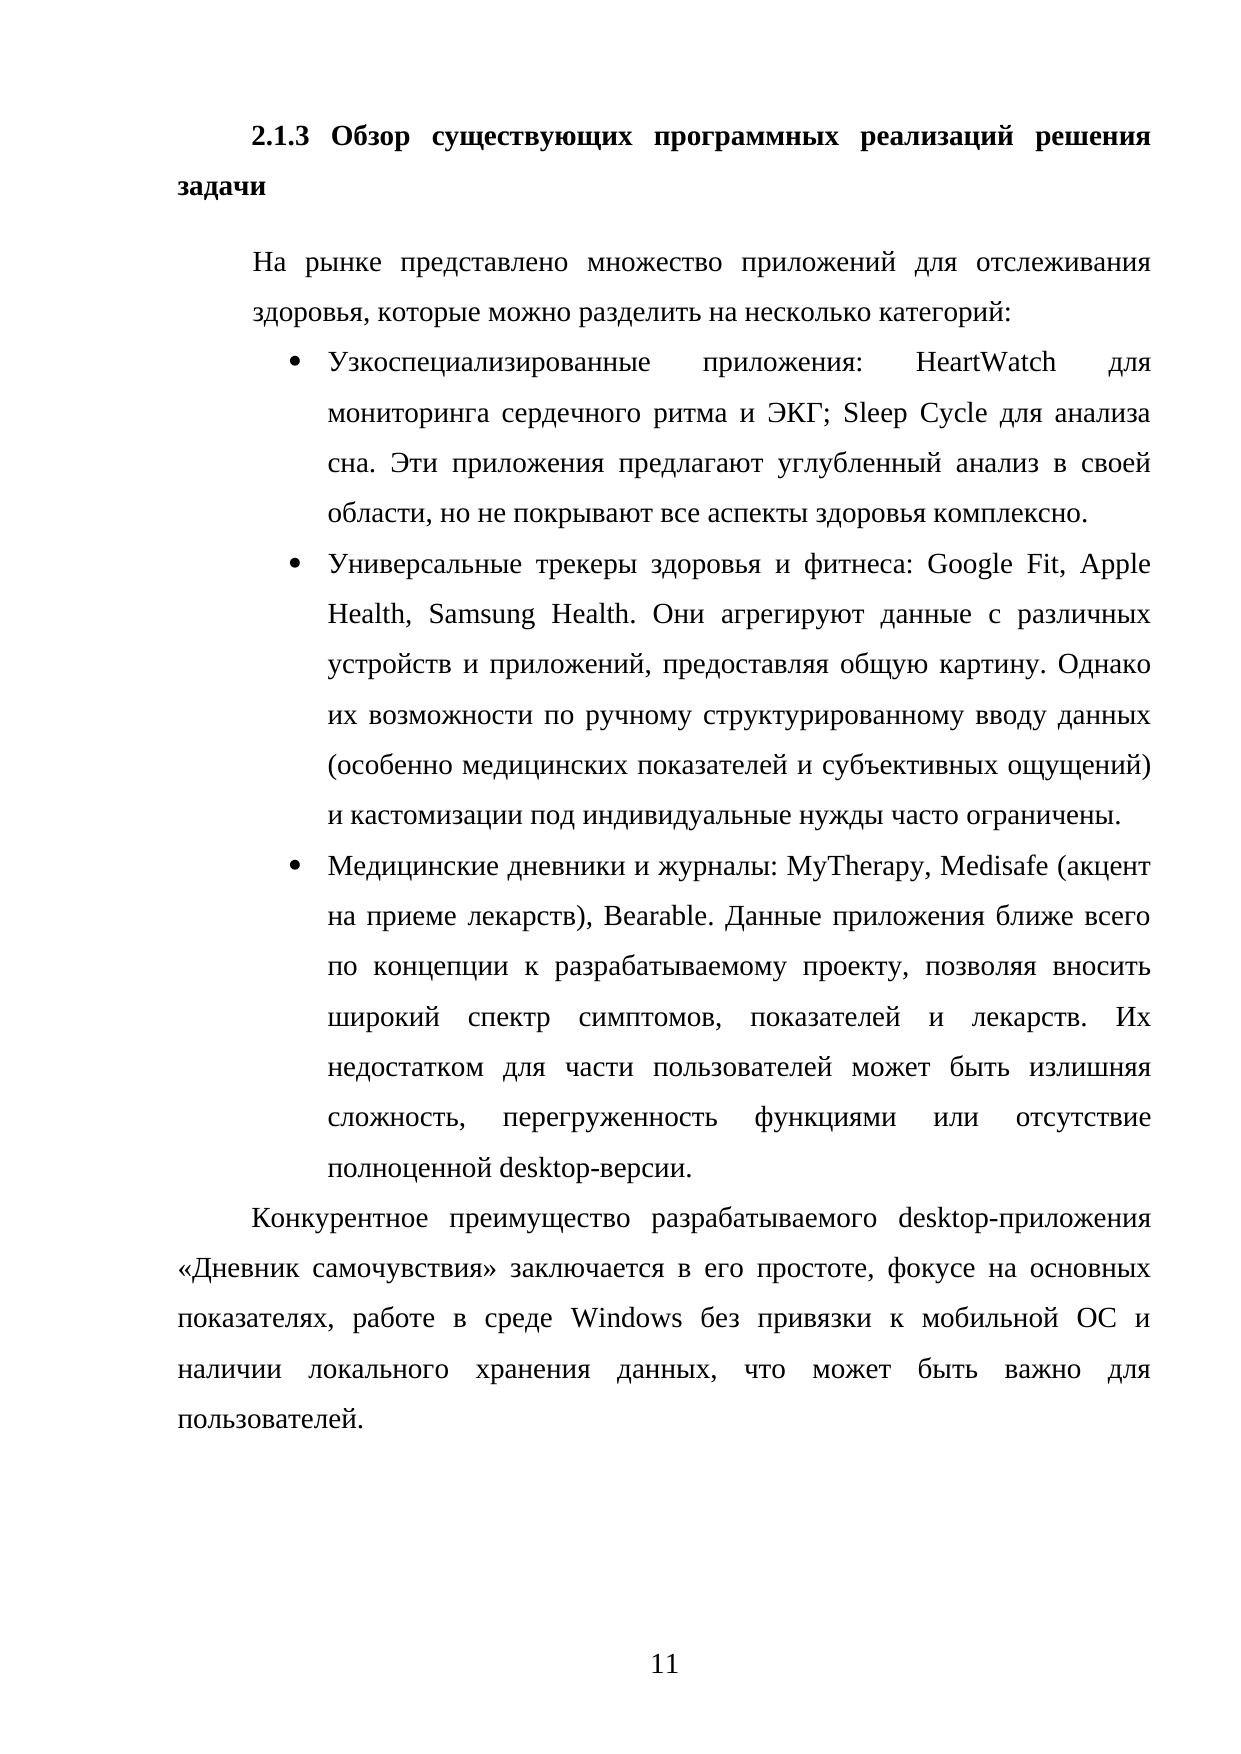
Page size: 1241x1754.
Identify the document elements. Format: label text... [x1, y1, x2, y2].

text Конкурентное преимущество разрабатываемого desktop-приложения «Дневник самочувствия» заключается в его простоте, фокусе на основных показателях, работе в среде Windows без привязки к мобильной ОС и наличии локального хранения данных, что может быть важно для пользователей. [177, 1200, 1152, 1435]
list Универсальные трекеры здоровья и фитнеса: Google Fit, Apple Health, Samsung Health. Они агрегируют данные с различных устройств и приложений, предоставляя общую картину. Однако их возможности по ручному структурированному вводу данных (особенно медицинских показателей и субъективных ощущений) и кастомизации под индивидуальные нужды часто ограничены. [290, 546, 1152, 831]
subtitle 2.1.3 Обзор существующих программных реализаций решения задачи [177, 118, 1152, 202]
list На рынке представлено множество приложений для отслеживания здоровья, которые можно разделить на несколько категорий: [252, 244, 1152, 328]
list Узкоспециализированные приложения: HeartWatch для мониторинга сердечного ритма и ЭКГ; Sleep Cycle для анализа сна. Эти приложения предлагают углубленный анализ в своей области, но не покрывают все аспекты здоровья комплексно. [290, 344, 1152, 529]
list Медицинские дневники и журналы: MyTherapy, Medisafe (акцент на приеме лекарств), Bearable. Данные приложения ближе всего по концепции к разрабатываемому проекту, позволяя вносить широкий спектр симптомов, показателей и лекарств. Их недостатком для части пользователей может быть излишняя сложность, перегруженность функциями или отсутствие полноценной desktop-версии. [290, 848, 1152, 1183]
